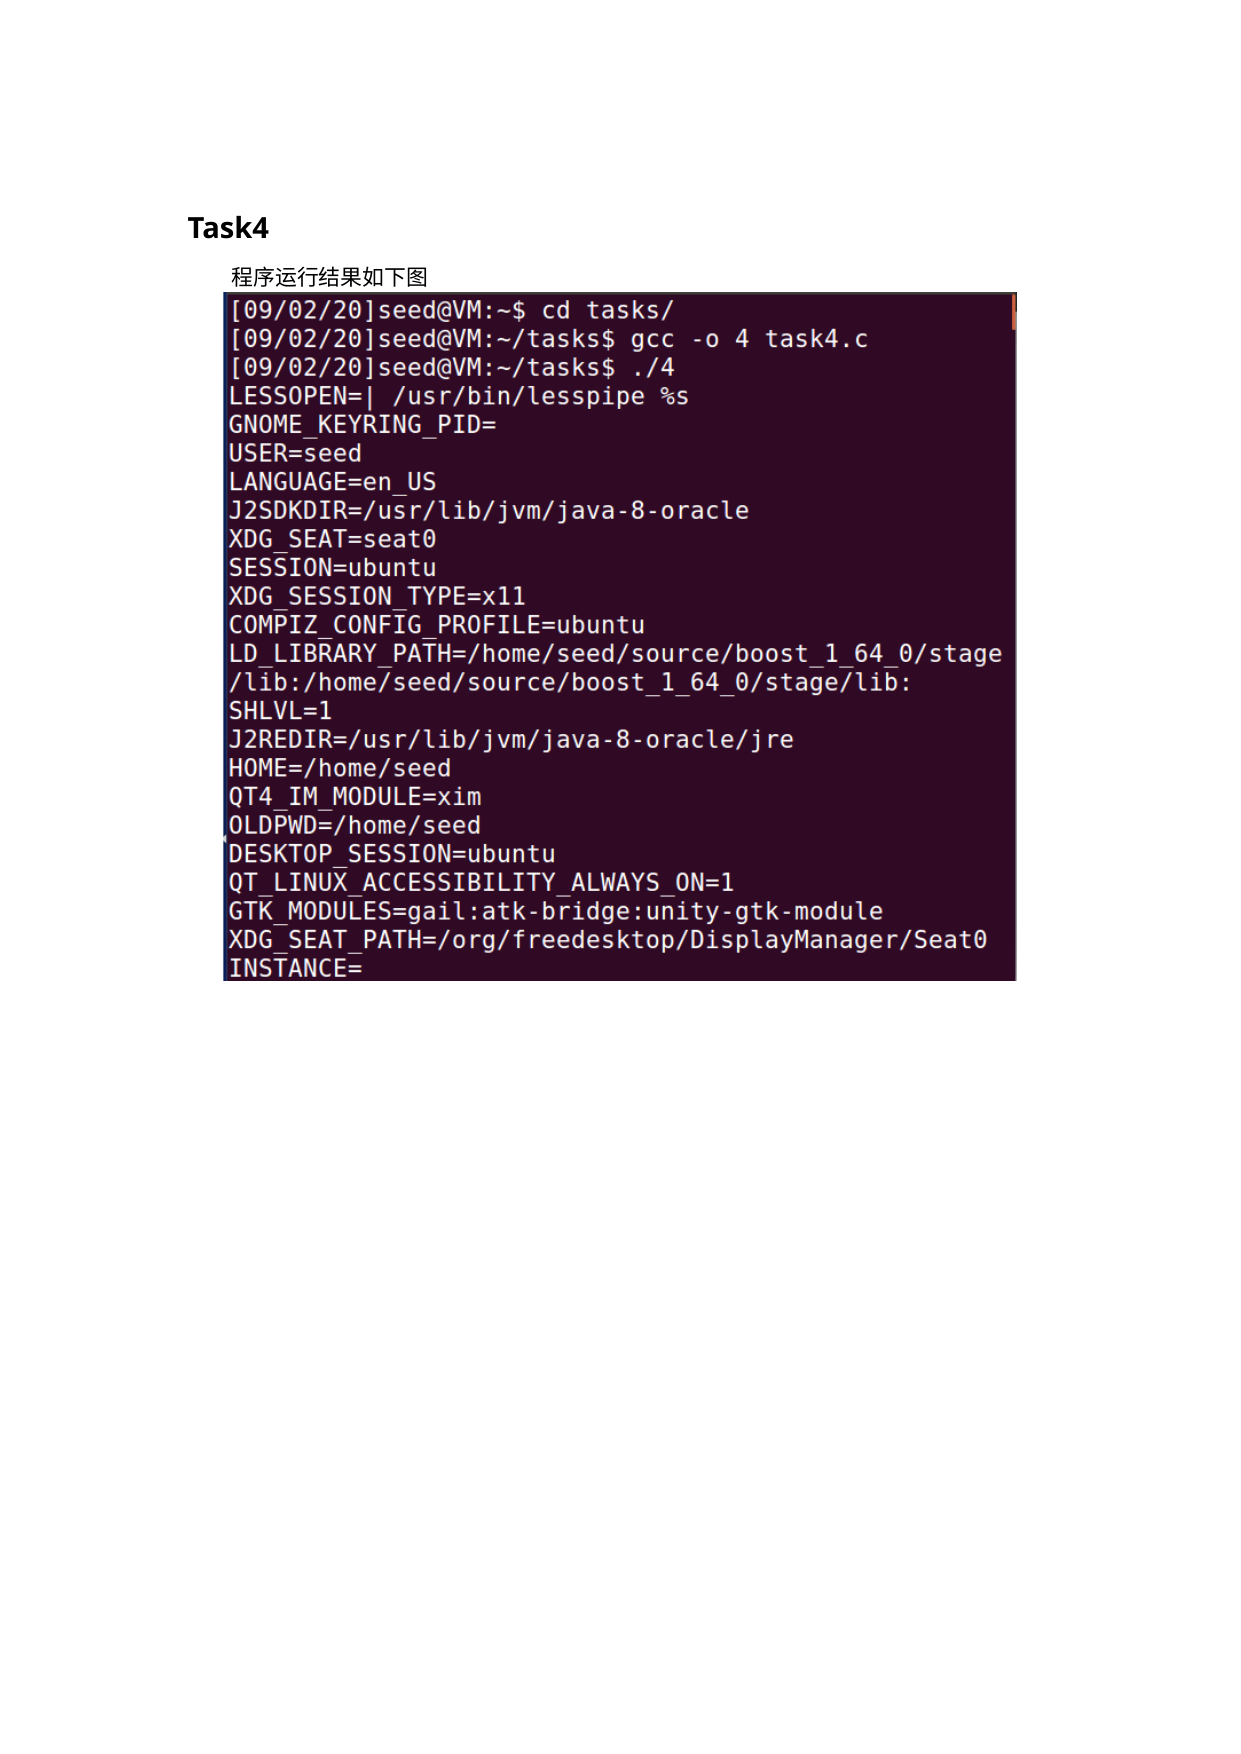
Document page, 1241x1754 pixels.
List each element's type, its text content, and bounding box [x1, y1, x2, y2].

text Task4 [187, 194, 1053, 259]
picture [223, 292, 1017, 981]
text 程序运行结果如下图 [187, 259, 1053, 292]
